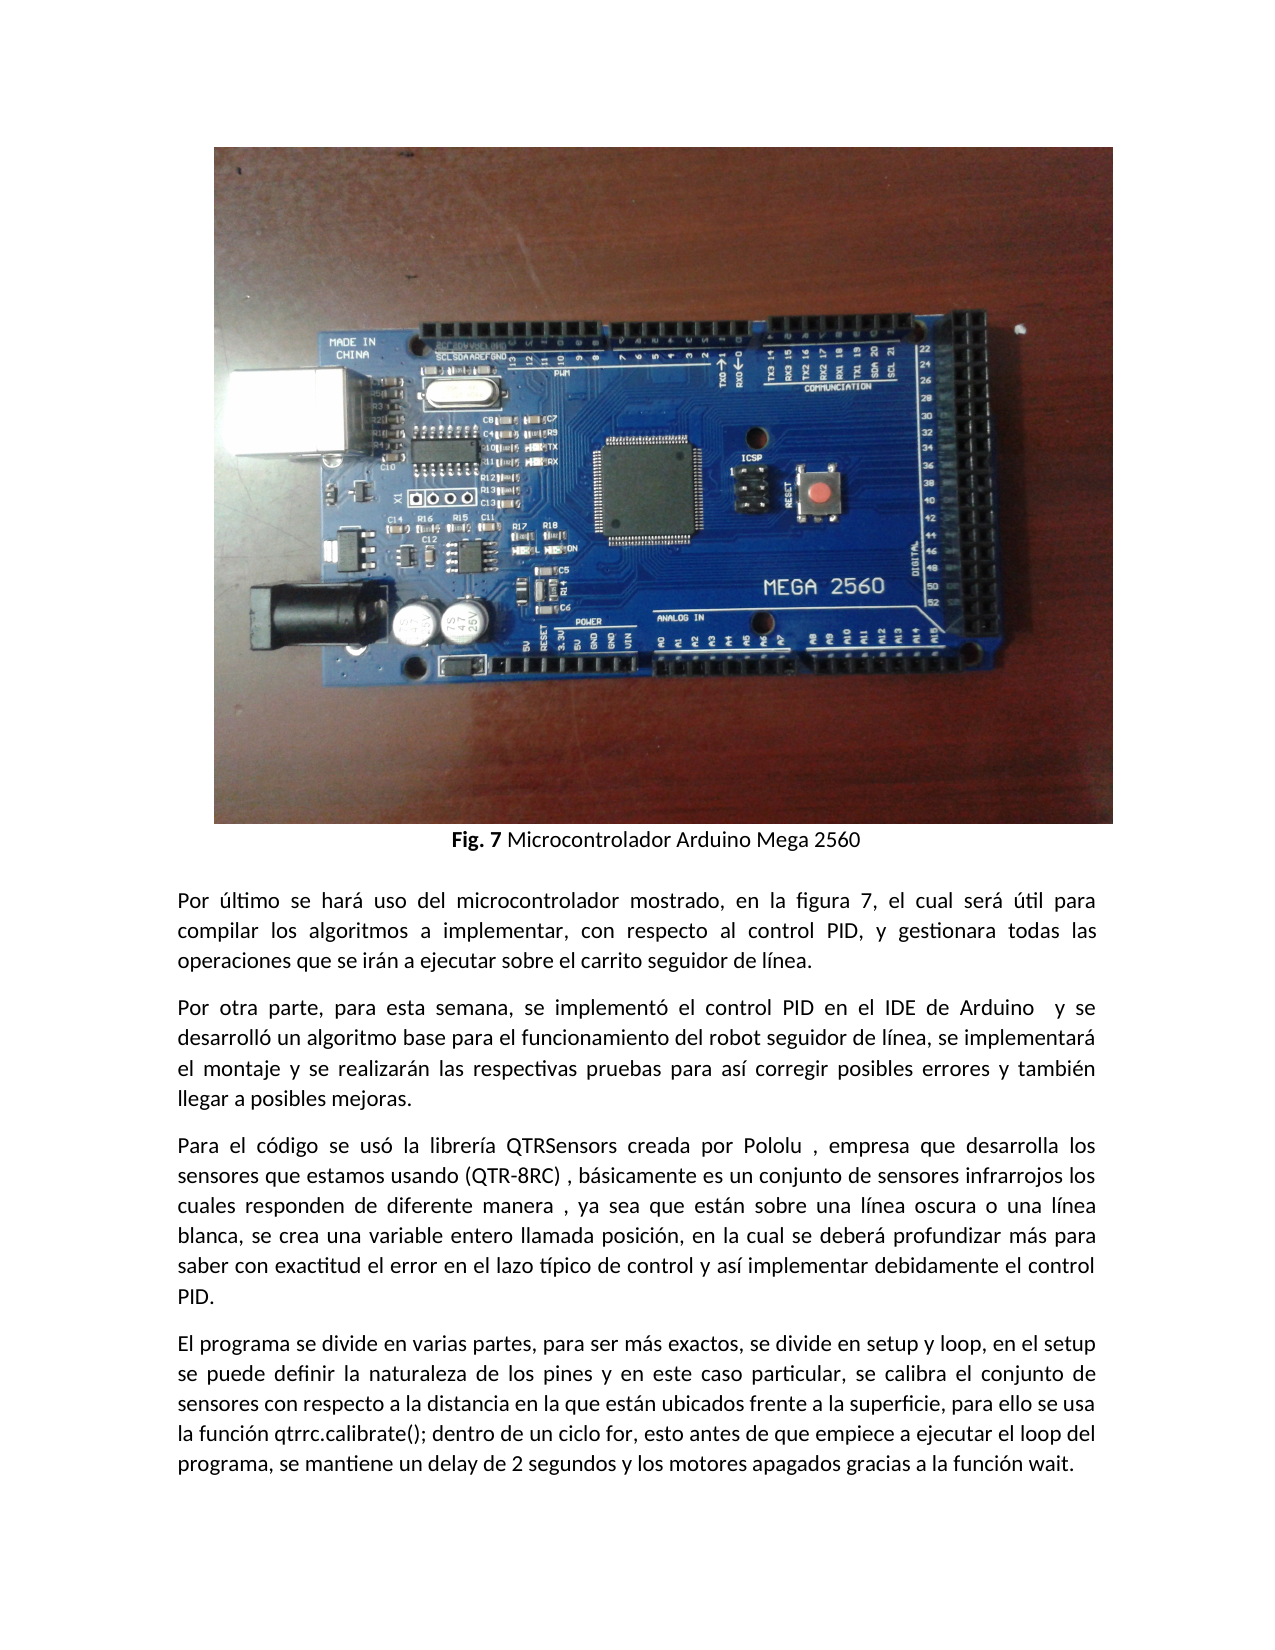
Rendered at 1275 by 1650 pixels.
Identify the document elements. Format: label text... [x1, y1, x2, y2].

picture [214, 147, 1113, 824]
text El programa se divide en varias partes, para ser más exactos, se divide en setup y loop, en el setup se puede definir la naturaleza de los pines y en este caso particular, se calibra el conjunto de sensores con respecto a la distancia en la que están ubicados frente a la superficie, para ello se usa la función qtrrc.calibrate(); dentro de un ciclo for, esto antes de que empiece a ejecutar el loop del programa, se mantiene un delay de 2 segundos y los motores apagados gracias a la función wait. [177, 1329, 1098, 1477]
list Fig. 7 Microcontrolador Arduino Mega 2560 [215, 826, 1098, 853]
list Por último se hará uso del microcontrolador mostrado, en la figura 7, el cual será útil para compilar los algoritmos a implementar, con respecto al control PID, y gestionara todas las operaciones que se irán a ejecutar sobre el carrito seguidor de línea. [177, 886, 1098, 974]
text Por otra parte, para esta semana, se implementó el control PID en el IDE de Arduino y se desarrolló un algoritmo base para el funcionamiento del robot seguidor de línea, se implementará el montaje y se realizarán las respectivas pruebas para así corregir posibles errores y también llegar a posibles mejoras. [177, 993, 1098, 1112]
text Para el código se usó la librería QTRSensors creada por Pololu , empresa que desarrolla los sensores que estamos usando (QTR-8RC) , básicamente es un conjunto de sensores infrarrojos los cuales responden de diferente manera , ya sea que están sobre una línea oscura o una línea blanca, se crea una variable entero llamada posición, en la cual se deberá profundizar más para saber con exactitud el error en el lazo típico de control y así implementar debidamente el control PID. [177, 1131, 1098, 1310]
